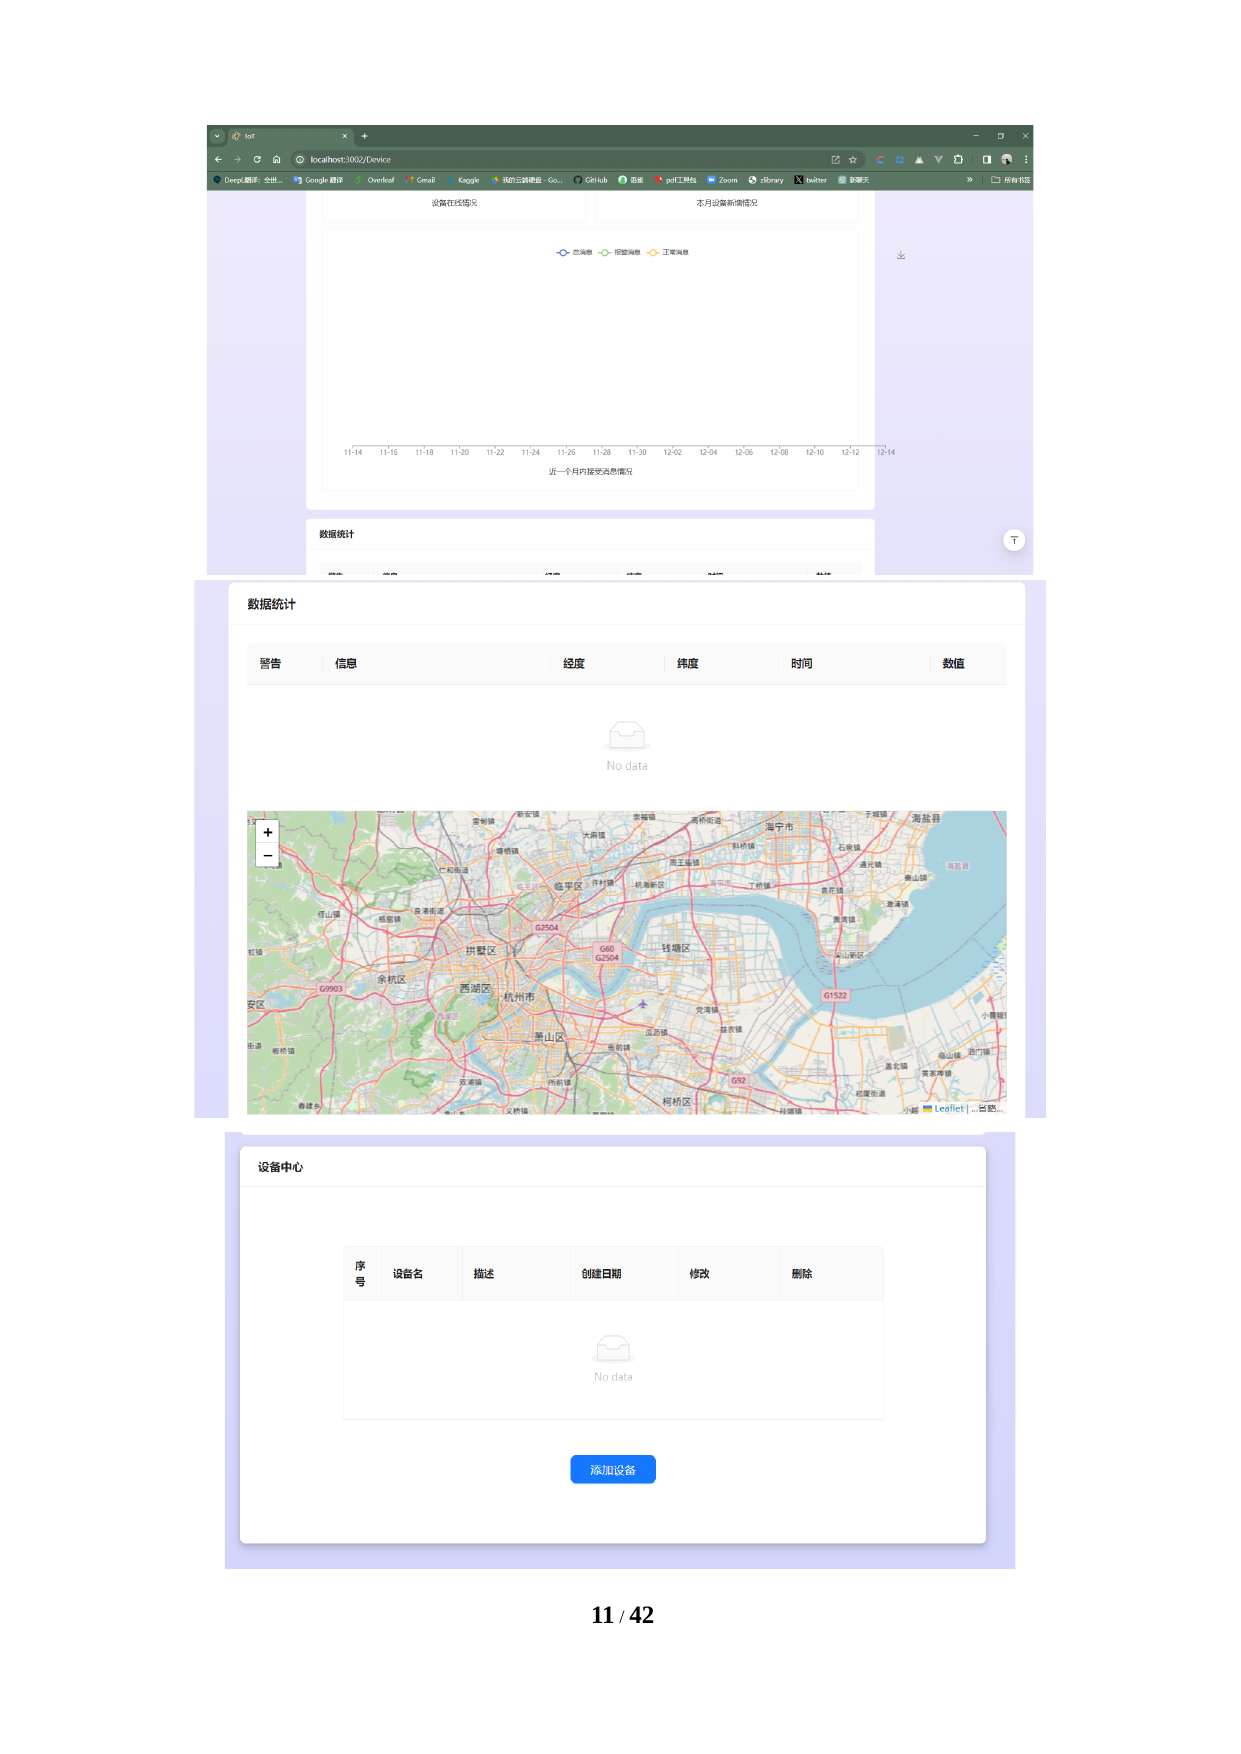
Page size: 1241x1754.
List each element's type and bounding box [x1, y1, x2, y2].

picture [206, 125, 1034, 575]
picture [194, 580, 1046, 1118]
picture [224, 1132, 1016, 1569]
